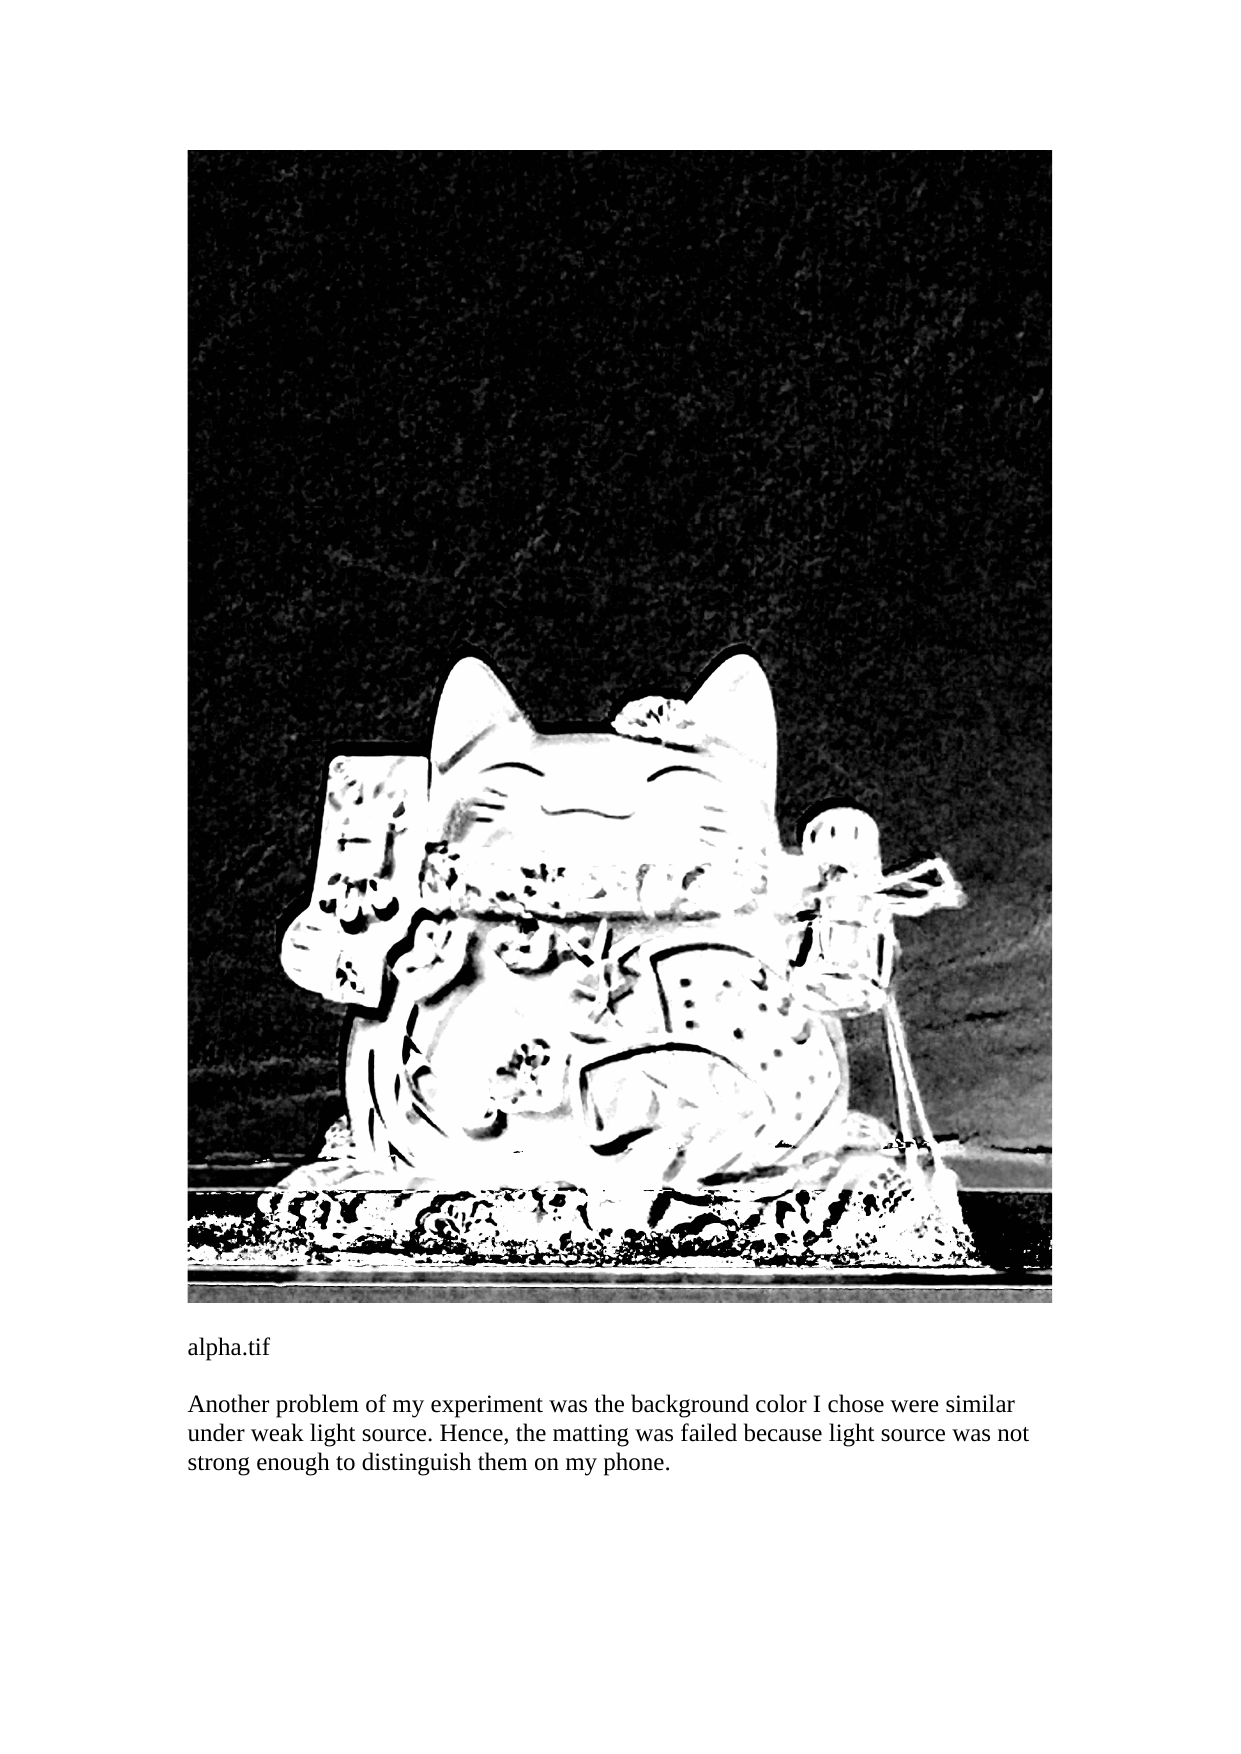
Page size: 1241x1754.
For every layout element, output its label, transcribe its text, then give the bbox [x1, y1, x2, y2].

text alpha.tif [187, 1332, 1053, 1360]
picture [187, 150, 1053, 1303]
text Another problem of my experiment was the background color I chose were similar under weak light source. Hence, the matting was failed because light source was not strong enough to distinguish them on my phone. [187, 1389, 1053, 1475]
